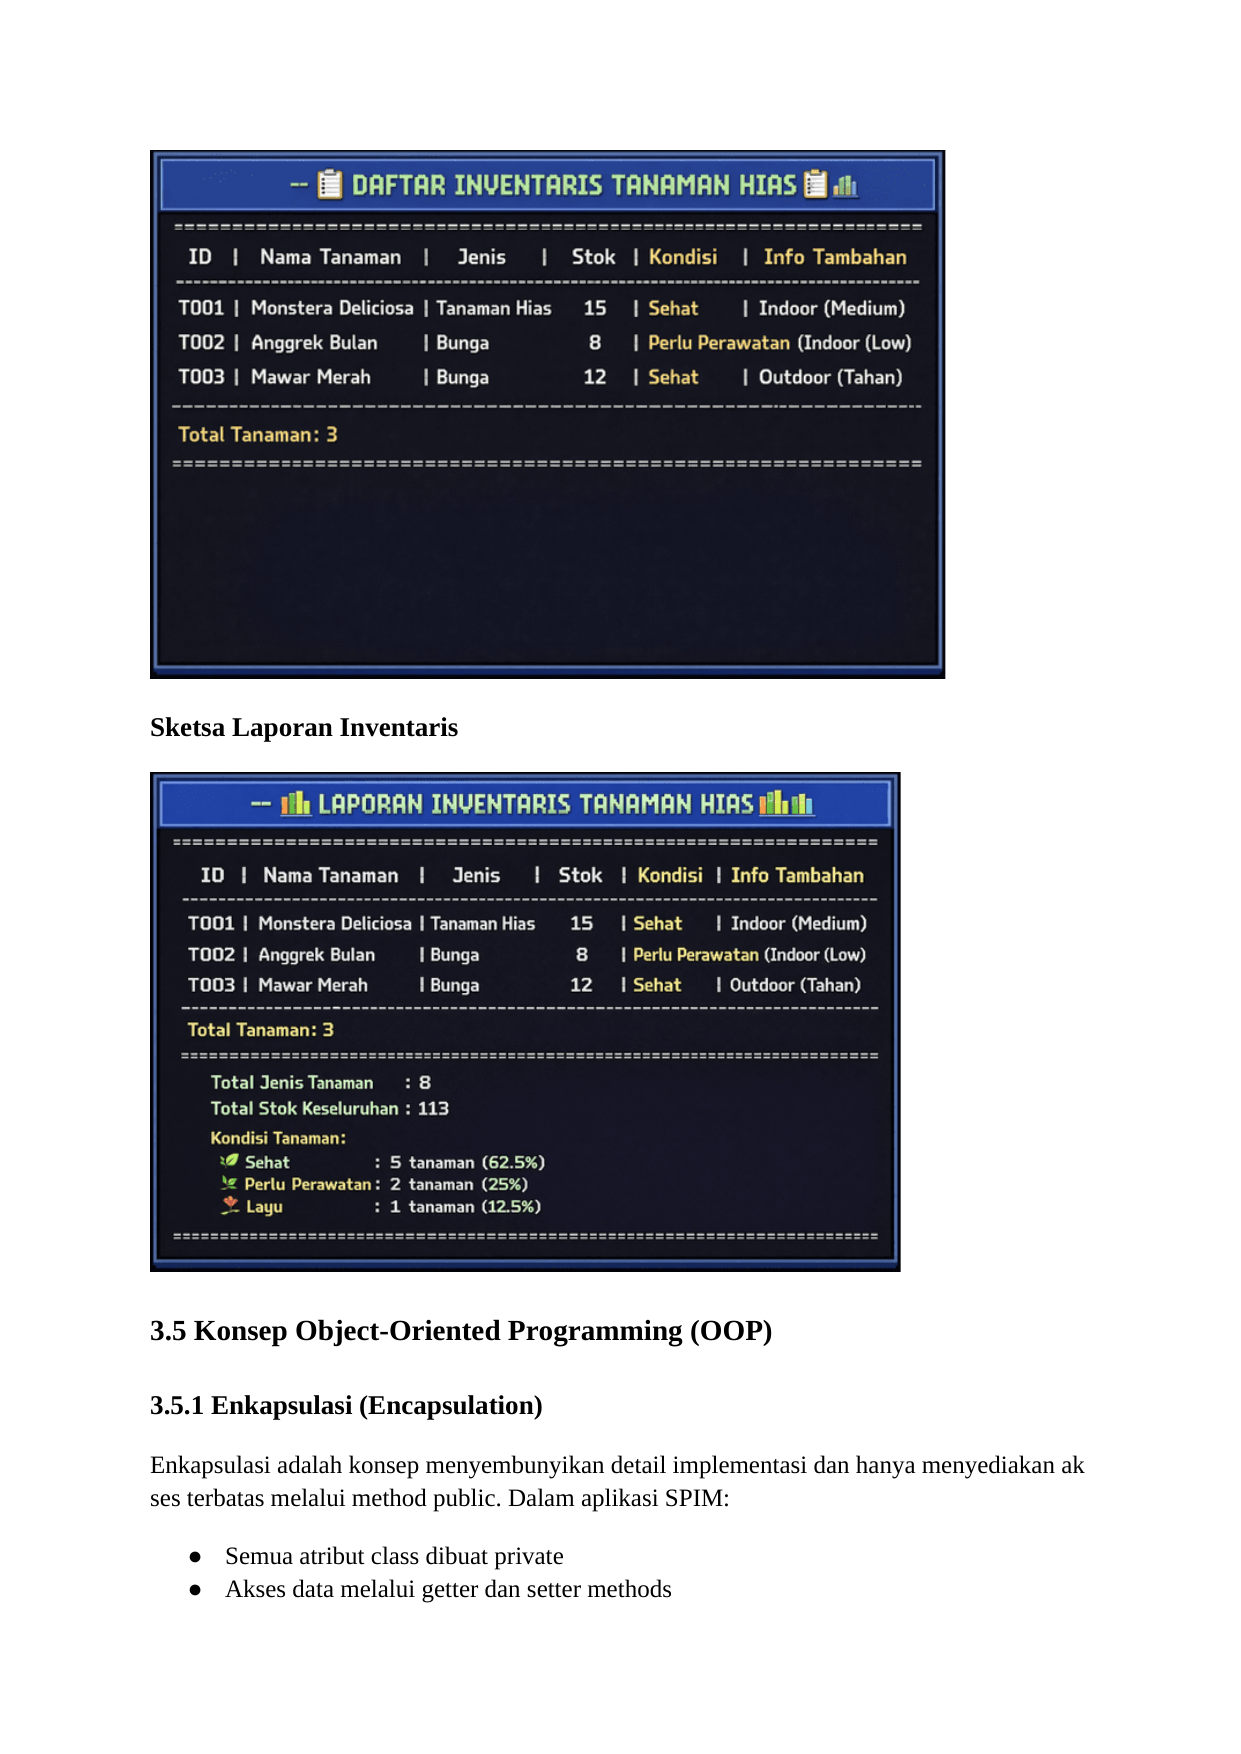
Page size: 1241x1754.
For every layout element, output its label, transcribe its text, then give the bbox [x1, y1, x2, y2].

subtitle 3.5 Konsep Object-Oriented Programming (OOP) [150, 1313, 1090, 1347]
list Akses data melalui getter dan setter methods [187, 1574, 1090, 1603]
subtitle 3.5.1 Enkapsulasi (Encapsulation) [150, 1389, 1090, 1421]
picture [150, 772, 901, 1272]
subtitle Sketsa Laporan Inventaris [150, 711, 1090, 742]
picture [150, 150, 946, 679]
list Semua atribut class dibuat private [187, 1541, 1090, 1570]
text Enkapsulasi adalah konsep menyembunyikan detail implementasi dan hanya menyediakan akses terbatas melalui method public. Dalam aplikasi SPIM: [150, 1450, 1090, 1512]
